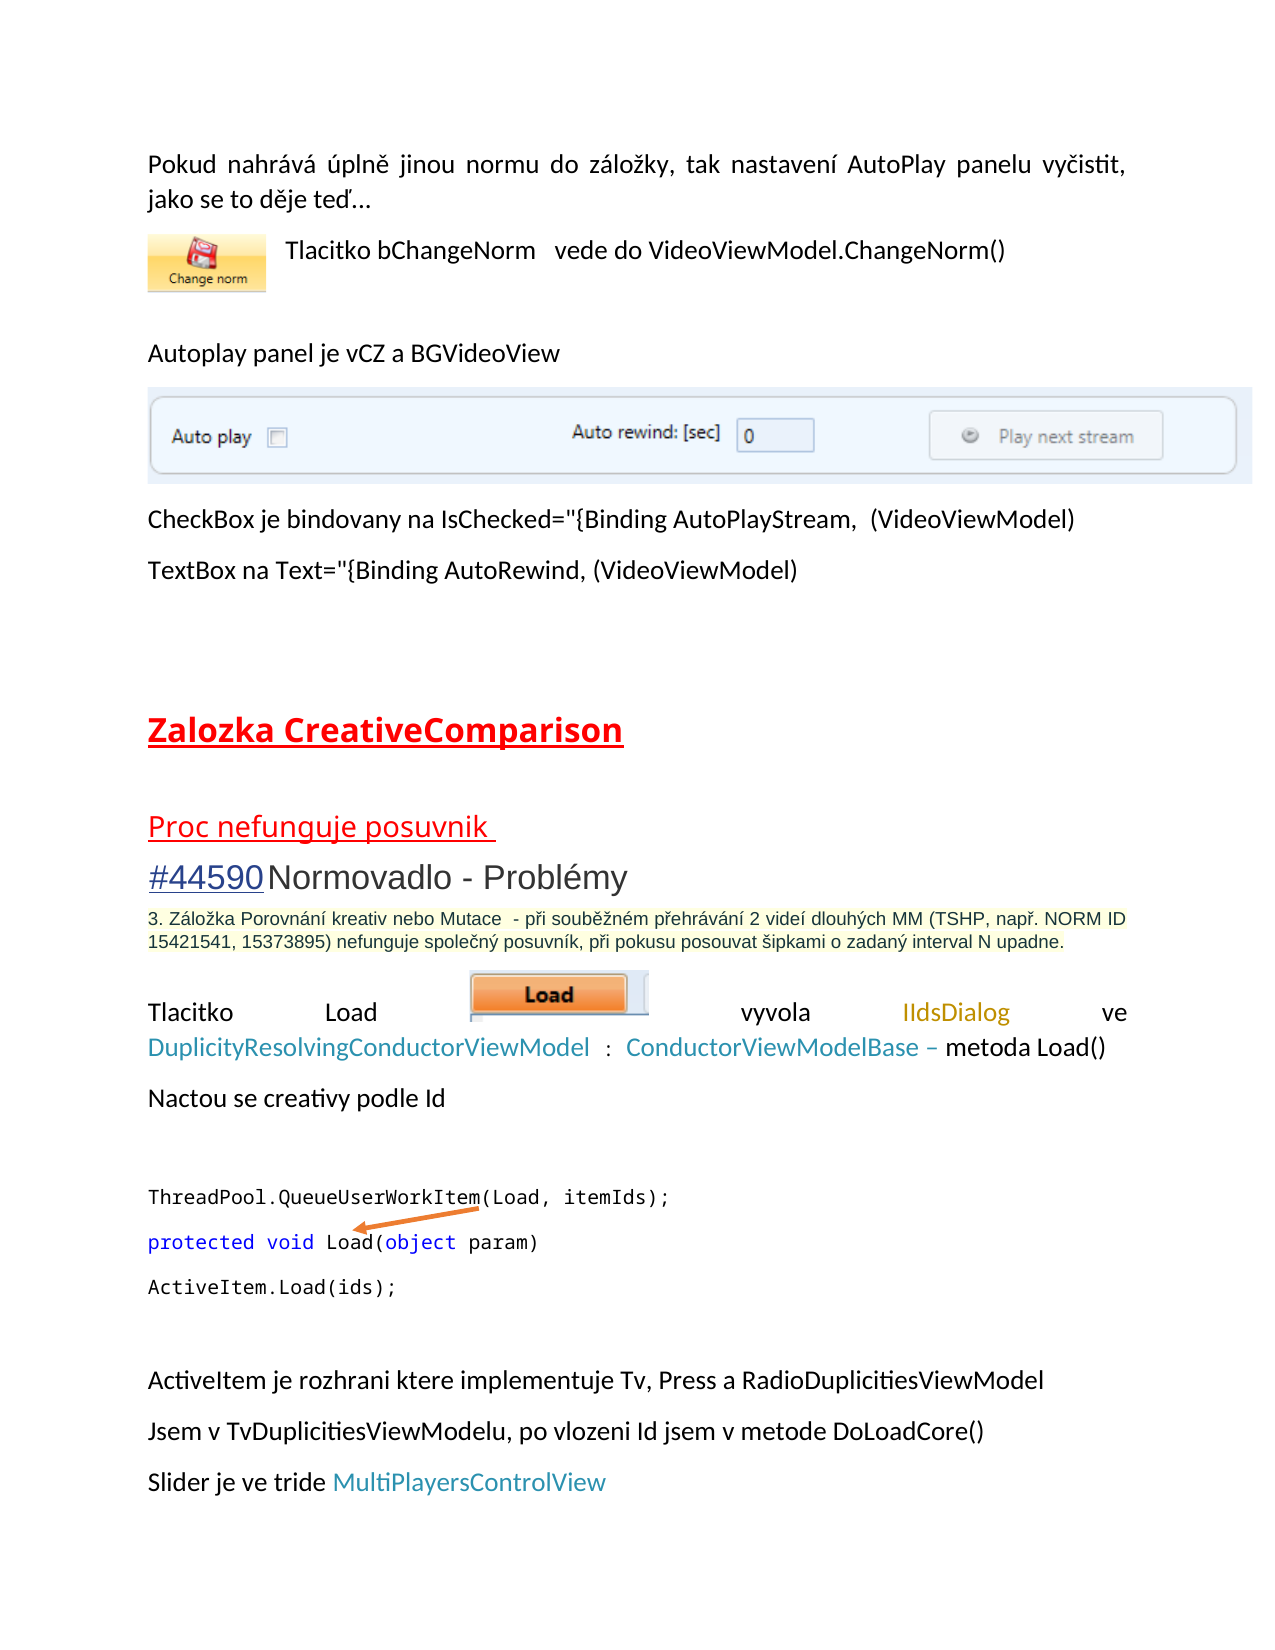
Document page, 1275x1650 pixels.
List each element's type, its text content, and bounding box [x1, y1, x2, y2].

text Tlacitko Load vyvola IIdsDialog ve DuplicityResolvingConductorViewModel : ConductorViewModelBase – metoda Load() [148, 970, 1127, 1063]
text ActiveItem.Load(ids); [148, 1273, 1127, 1300]
text ActiveItem je rozhrani ktere implementuje Tv, Press a RadioDuplicitiesViewModel [148, 1363, 1127, 1396]
text CheckBox je bindovany na IsChecked="{Binding AutoPlayStream, (VideoViewModel) [148, 502, 1127, 535]
text ThreadPool.QueueUserWorkItem(Load, itemIds); [148, 1183, 1127, 1211]
text Slider je ve tride MultiPlayersControlView [148, 1466, 1127, 1499]
text TextBox na Text="{Binding AutoRewind, (VideoViewModel) [148, 553, 1127, 587]
text Jsem v TvDuplicitiesViewModelu, po vlozeni Id jsem v metode DoLoadCore() [148, 1414, 1127, 1447]
text Tlacitko bChangeNorm vede do VideoViewModel.ChangeNorm() [267, 233, 1127, 266]
table_header Normovadlo - Problémy [266, 848, 630, 908]
text Pokud nahrává úplně jinou normu do záložky, tak nastavení AutoPlay panelu vyčistit, jako se to děje teď... [148, 148, 1127, 215]
subtitle Proc nefunguje posuvnik [148, 806, 1127, 846]
text Nactou se creativy podle Id [148, 1081, 1127, 1114]
text Autoplay panel je vCZ a BGVideoView [148, 336, 1127, 369]
text protected void Load(object param) [148, 1228, 1127, 1255]
text 3. Záložka Porovnání kreativ nebo Mutace - při souběžném přehrávání 2 videí dlouhých MM (TSHP, např. NORM ID 15421541, 15373895) nefunguje společný posuvník, při pokusu posouvat šipkami o zadaný interval N upadne. [148, 929, 1127, 952]
subtitle Zalozka CreativeComparison [148, 707, 1127, 753]
table_header #44590 [148, 848, 266, 908]
